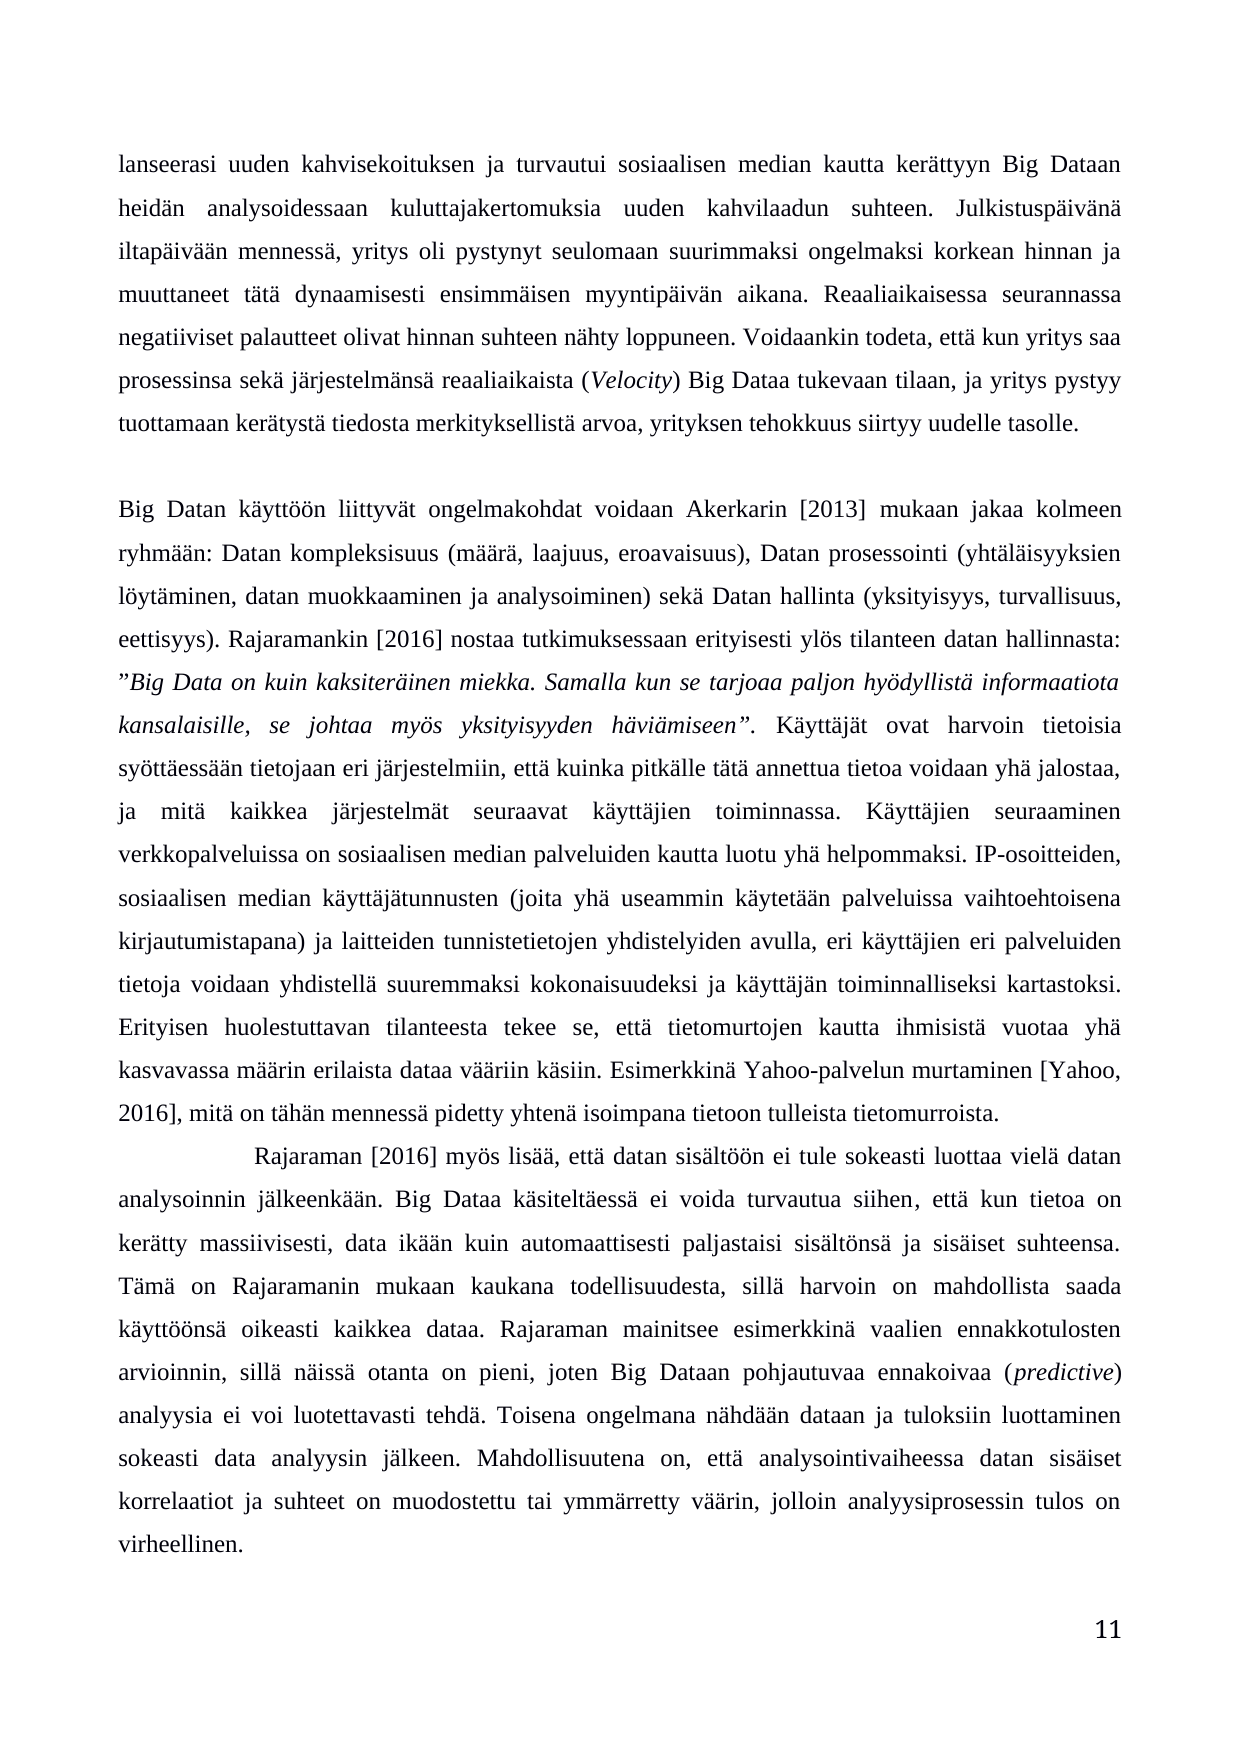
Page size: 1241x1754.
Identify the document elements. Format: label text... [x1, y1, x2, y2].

text Rajaraman [2016] myös lisää, että datan sisältöön ei tule sokeasti luottaa vielä datan analysoinnin jälkeenkään. Big ataa käsiteltäessä , että kun tietoa on kerätty massiivisesti, data ikään kuin automaattisesti paljastaisi sisältönsä ja sisäiset suhteensa. Tämä on Rajaramanin mukaan kaukana todellisuudesta, sillä harvoin on mahdollista saada käyttöönsä oikeasti kaikkea dataa. Rajaraman mainitsee esimerkkinä vaalien ennakkotulosten arvioinnin, sillä näissä otanta on pieni, joten Big ataan pohjautuvaa ennakoivaa (predictive) analyysia ei voi luotettavasti tehdä. Toisena ongelmana nähdään dataan ja tuloksiin luottaminen sokeasti data analyysin jälkeen. Mahdollisuutena on, että analysointivaiheessa datan sisäiset korrelaatiot ja suhteet on muodostettu tai ymmärretty väärin, jolloin analyysiprosessin tulos on virheellinen. [118, 1141, 1122, 1558]
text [118, 149, 1122, 437]
text Big Datan käyttöön liittyvät ongelmakohdat voidaan Akerkarin 2013 mukaan jakaa kolmeen ryhmään: Datan kompleksisuus (määrä, laajuus, eroavaisuus), Datan prosessointi (yhtäläisyyksien löytäminen, datan muokkaaminen ja analysoiminen) sekä Datan hallinta (yksityisyys, turvallisuus, eettisyys). Rajaramankin [2016] nostaa tutkimuksessaan erityisesti ylös tilanteen datan hallinnasta: Big Data on kuin kaksiteräinen miekka. Samalla kun se tarjoaa paljon hyödyllistä informaatiota kansalaisille, se johtaa myös yksityisyyden häviämiseen”. Käyttäjät ovat harvoin tietoisia syöttäessään tietojaan eri järjestelmiin, että kuinka pitkälle tätä annettua tietoa voidaan yhä jalostaa, ja mitä kaikkea järjestelmät seuraavat käyttäjien toiminnassa. Käyttäjien seuraaminen verkkopalveluissa on sosiaalisen median palveluiden kautta luotu yhä helpommaksi. IP-osoitteiden, sosiaalisen median käyttäjätunnusten (joita yhä useammin käytetään palveluissa vaihtoehtoisena kirjautumistapana) ja laitteiden tunnistetietojen yhdistelyiden avulla, eri käyttäjien eri palveluiden tietoja voidaan yhdistellä suuremmaksi kokonaisuudeksi ja käyttäjän toiminnalliseksi kartastoksi. Erityisen huolestuttavan tilanteesta tekee se, että tietomurtojen kautta ihmisistä vuotaa yhä kasvavassa määrin erilaista dataa vääriin käsiin. Esimerkkinä Yahoo-palvelun murtaminen [Yahoo, 2016], mitä on pidetty . [118, 494, 1122, 1127]
